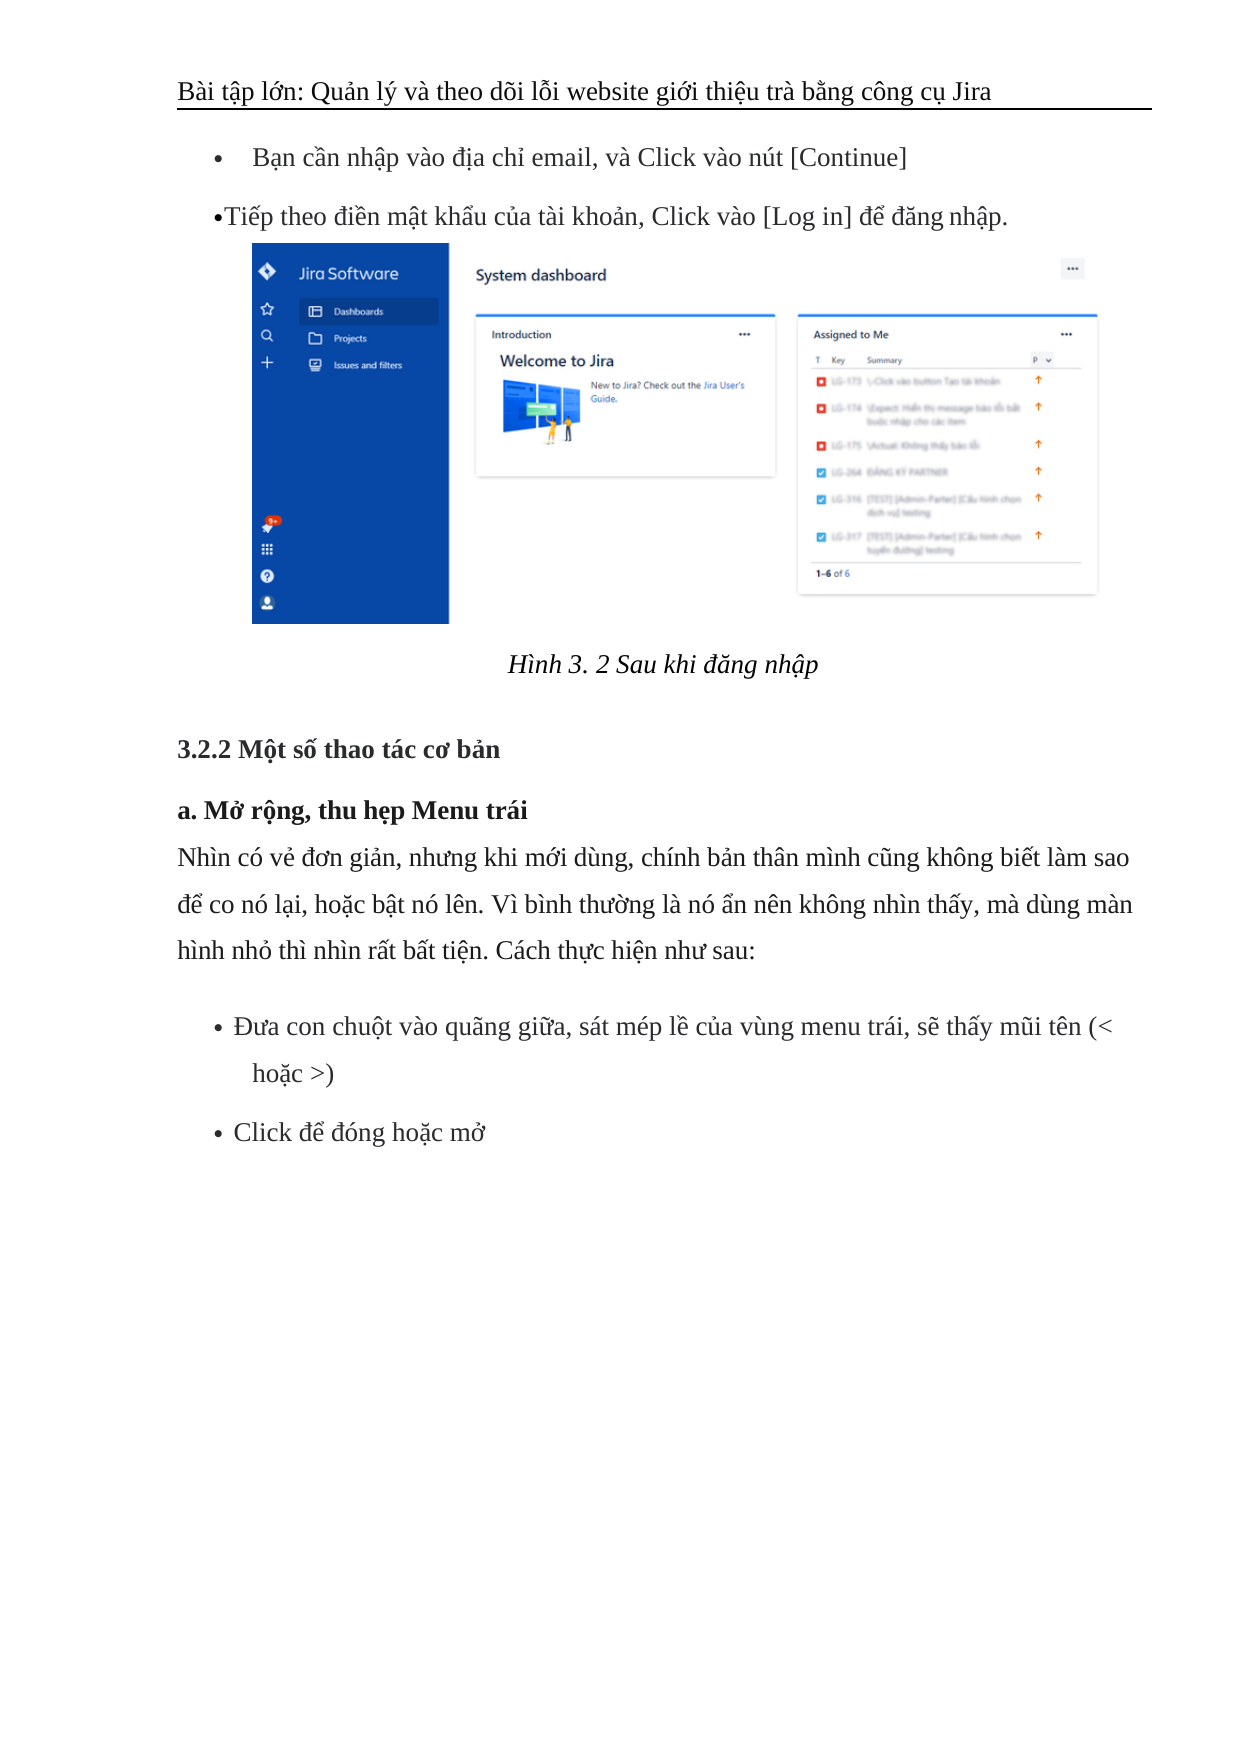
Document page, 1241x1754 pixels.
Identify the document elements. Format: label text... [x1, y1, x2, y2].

text Hình 3. 2 Sau khi đăng nhập [177, 649, 1152, 680]
list Đưa con chuột vào quãng giữa, sát mép lề của vùng menu trái, sẽ thấy mũi tên (< hoặc >) [214, 1010, 1152, 1088]
picture [252, 243, 1132, 624]
list Bạn cần nhập vào địa chỉ email, và Click vào nút [Continue] [214, 141, 1152, 172]
text a. Mở rộng, thu hẹp Menu trái Nhìn có vẻ đơn giản, nhưng khi mới dùng, chính bản thân mình cũng không biết làm sao để co nó lại, hoặc bật nó lên. Vì bình thường là nó ẩn nên không nhìn thấy, mà dùng màn hình nhỏ thì nhìn rất bất tiện. Cách thực hiện như sau: [177, 794, 1152, 966]
subtitle 3.2.2 Một số thao tác cơ bản [177, 733, 1152, 764]
list Click để đóng hoặc mở [214, 1116, 1152, 1147]
